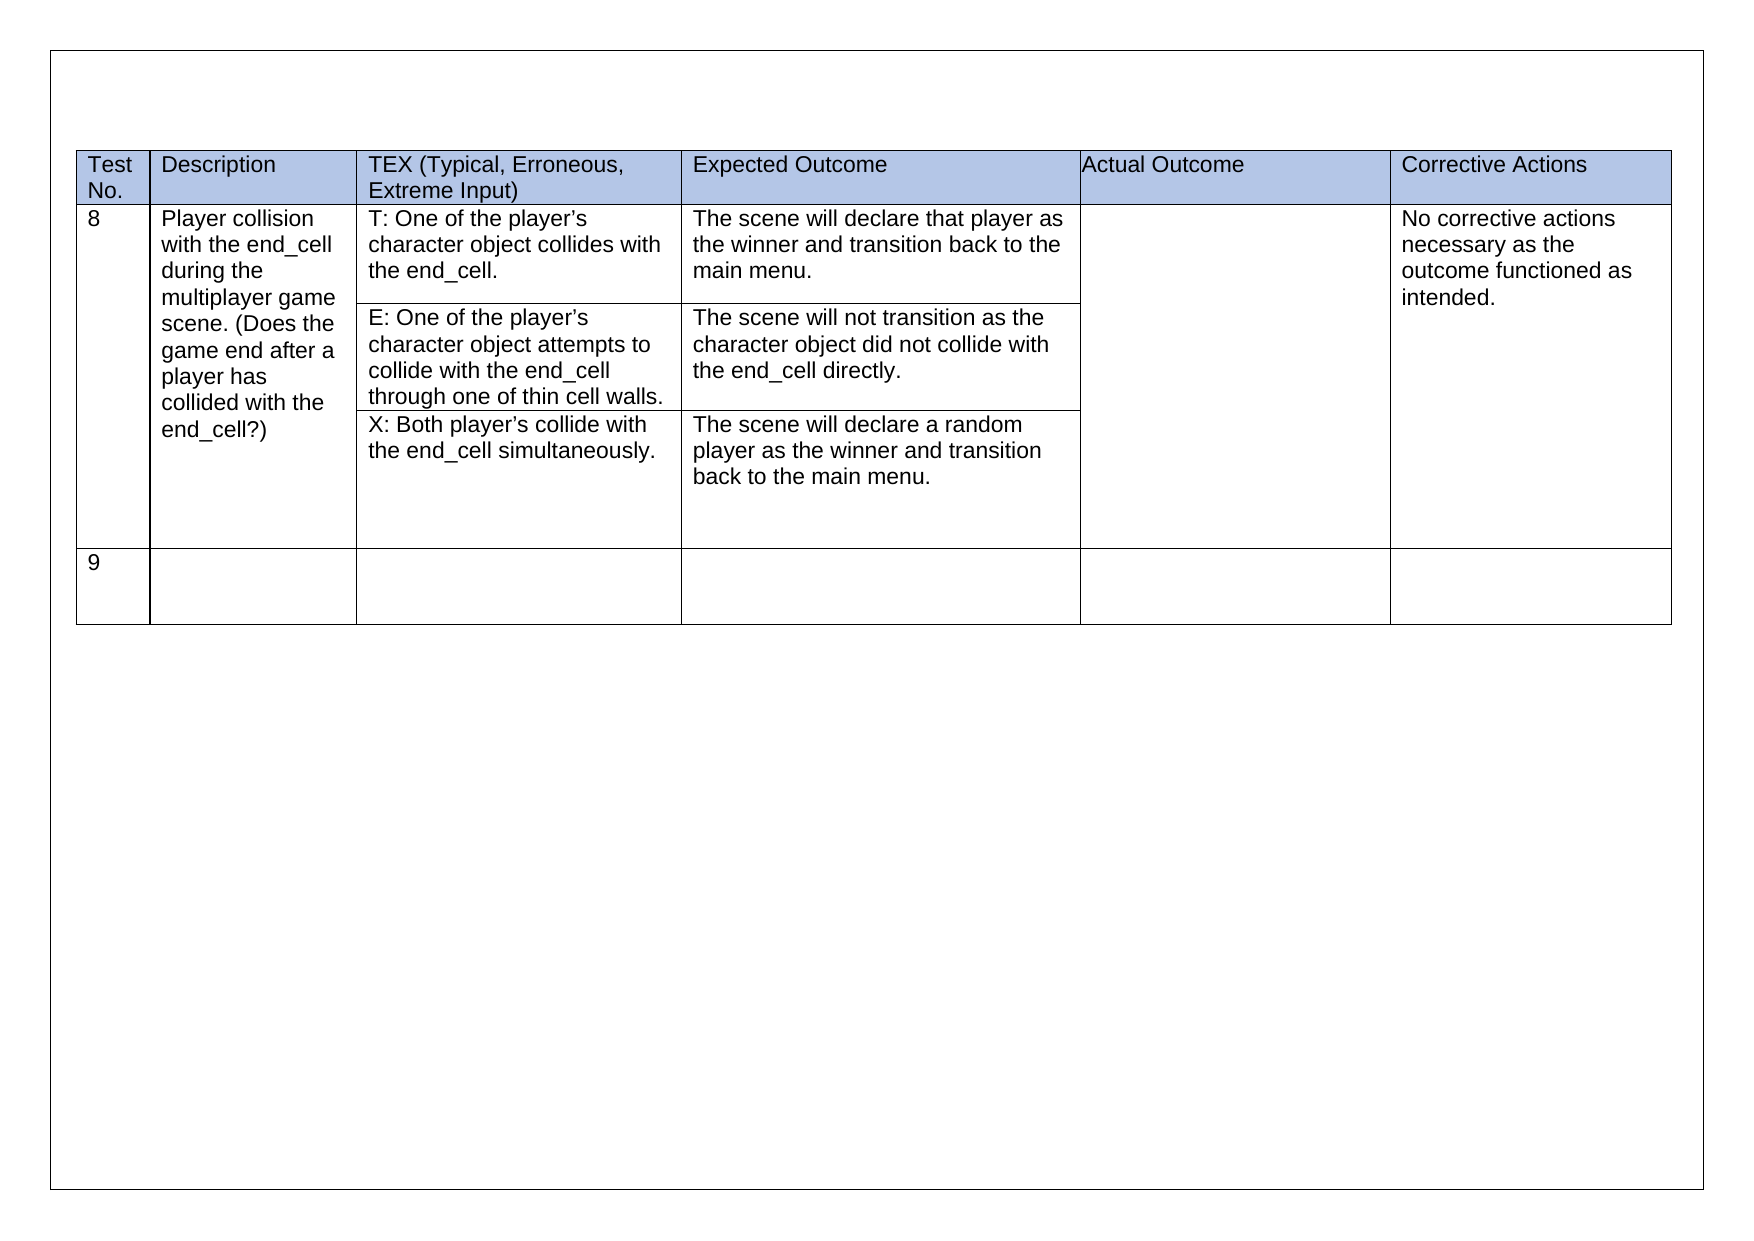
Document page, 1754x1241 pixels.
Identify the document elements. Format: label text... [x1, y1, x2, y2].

table_header Actual Outcome [1081, 151, 1390, 204]
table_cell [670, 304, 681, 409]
table_cell 9 [77, 549, 149, 624]
table_header Expected Outcome [682, 151, 1080, 204]
table_cell The scene will not transition as the character object did not collide with the end_cell directly. [682, 304, 1080, 409]
table_cell The scene will declare a random player as the winner and transition back to the main menu. [682, 411, 1080, 547]
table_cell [1391, 205, 1671, 547]
table_cell [151, 549, 356, 624]
table_cell [1391, 549, 1671, 624]
table_cell X: Both player’s collide with the end_cell simultaneously. [357, 411, 681, 547]
table_header Description [151, 151, 356, 204]
table_cell T: One of the player’s character object collides with the end_cell. [357, 205, 681, 303]
table_cell The scene will declare that player as the winner and transition back to the main menu. [682, 205, 1080, 303]
table_cell [1081, 205, 1390, 547]
table_header Test No. [77, 151, 149, 204]
table_cell 8 [77, 205, 149, 547]
table_header TEX (Typical, Erroneous, Extreme Input) [357, 151, 681, 204]
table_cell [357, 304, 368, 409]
table_header Corrective Actions [1391, 151, 1671, 204]
table_cell [1081, 549, 1390, 624]
table_cell [682, 549, 1080, 624]
table_cell [357, 549, 681, 624]
